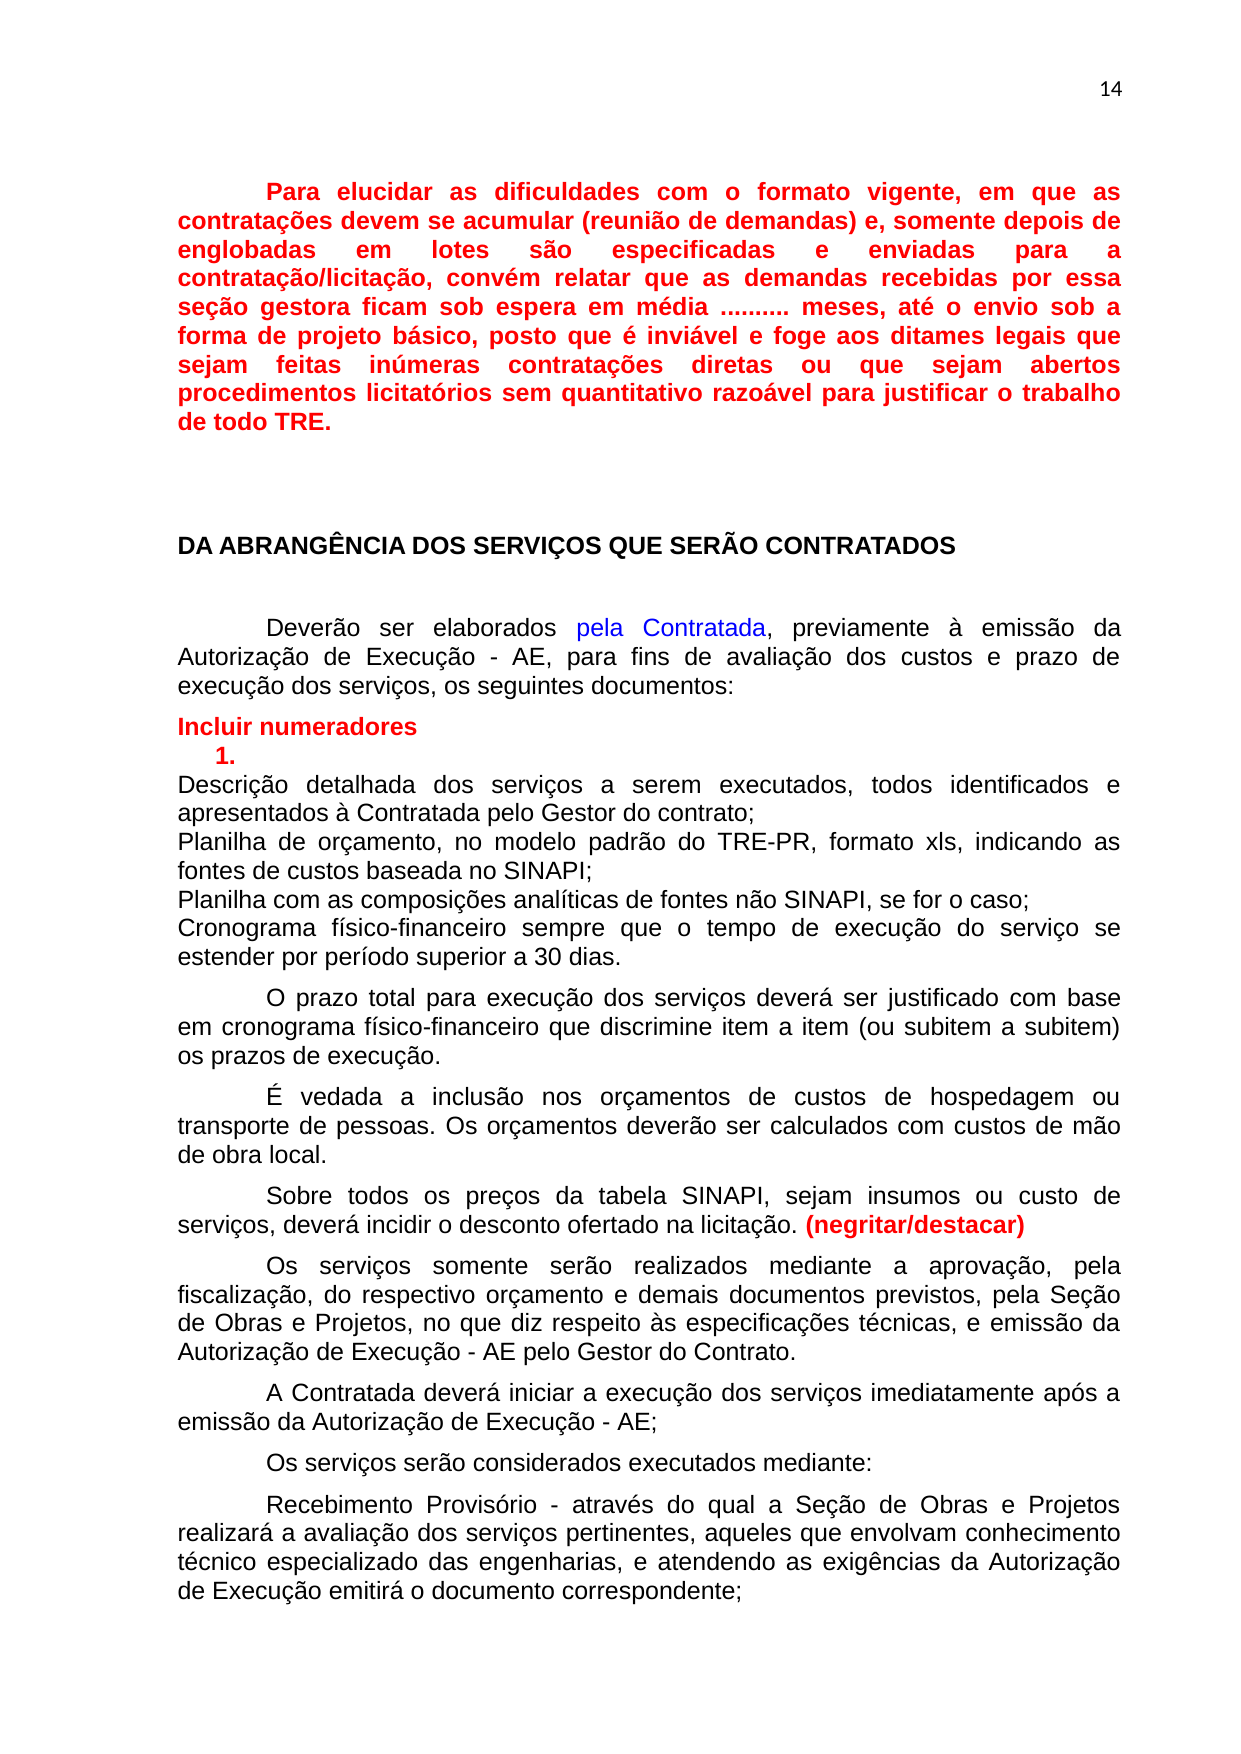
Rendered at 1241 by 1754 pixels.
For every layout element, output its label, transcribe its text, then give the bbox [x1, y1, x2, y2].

text Incluir numeradores [177, 712, 1122, 741]
subtitle DA ABRANGÊNCIA DOS SERVIÇOS QUE SERÃO CONTRATADOS [177, 531, 1122, 560]
text Os serviços somente serão realizados mediante a aprovação, pela fiscalização, do respectivo orçamento e demais documentos previstos, pela Seção de Obras e Projetos, no que diz respeito às especificações técnicas, e emissão da Autorização de Execução - AE pelo Gestor do Contrato. [177, 1251, 1122, 1366]
text Cronograma físico-financeiro sempre que o tempo de execução do serviço se estender por período superior a 30 dias. [177, 913, 1122, 971]
text É vedada a inclusão nos orçamentos de custos de hospedagem ou transporte de pessoas. Os orçamentos deverão ser calculados com custos de mão de obra local. [177, 1082, 1122, 1168]
text Descrição detalhada dos serviços a serem executados, todos identificados e apresentados à Contratada pelo Gestor do contrato; [177, 770, 1122, 827]
text Planilha com as composições analíticas de fontes não SINAPI, se for o caso; [177, 885, 1122, 913]
text Deverão ser elaborados pela Contratada, previamente à emissão da Autorização de Execução - AE, para fins de avaliação dos custos e prazo de execução dos serviços, os seguintes documentos: [177, 613, 1122, 700]
text Para elucidar as dificuldades com o formato vigente, em que as contratações devem se acumular (reunião de demandas) e, somente depois de englobadas em lotes são especificadas e enviadas para a contratação/licitação, convém relatar que as demandas recebidas por essa seção gestora ficam sob espera em média .......... meses, até o envio sob a forma de projeto básico, posto que é inviável e foge aos ditames legais que sejam feitas inúmeras contratações diretas ou que sejam abertos procedimentos licitatórios sem quantitativo razoável para justificar o trabalho de todo TRE. [177, 177, 1122, 436]
text A Contratada deverá iniciar a execução dos serviços imediatamente após a emissão da Autorização de Execução - AE; [177, 1378, 1122, 1436]
text Planilha de orçamento, no modelo padrão do TRE-PR, formato xls, indicando as fontes de custos baseada no SINAPI; [177, 827, 1122, 885]
text O prazo total para execução dos serviços deverá ser justificado com base em cronograma físico-financeiro que discrimine item a item (ou subitem a subitem) os prazos de execução. [177, 983, 1122, 1070]
text Os serviços serão considerados executados mediante: [177, 1448, 1122, 1477]
text Sobre todos os preços da tabela SINAPI, sejam insumos ou custo de serviços, deverá incidir o desconto ofertado na licitação. (negritar/destacar) [177, 1181, 1122, 1238]
text Recebimento Provisório - através do qual a Seção de Obras e Projetos realizará a avaliação dos serviços pertinentes, aqueles que envolvam conhecimento técnico especializado das engenharias, e atendendo as exigências da Autorização de Execução emitirá o documento correspondente; [177, 1490, 1122, 1605]
